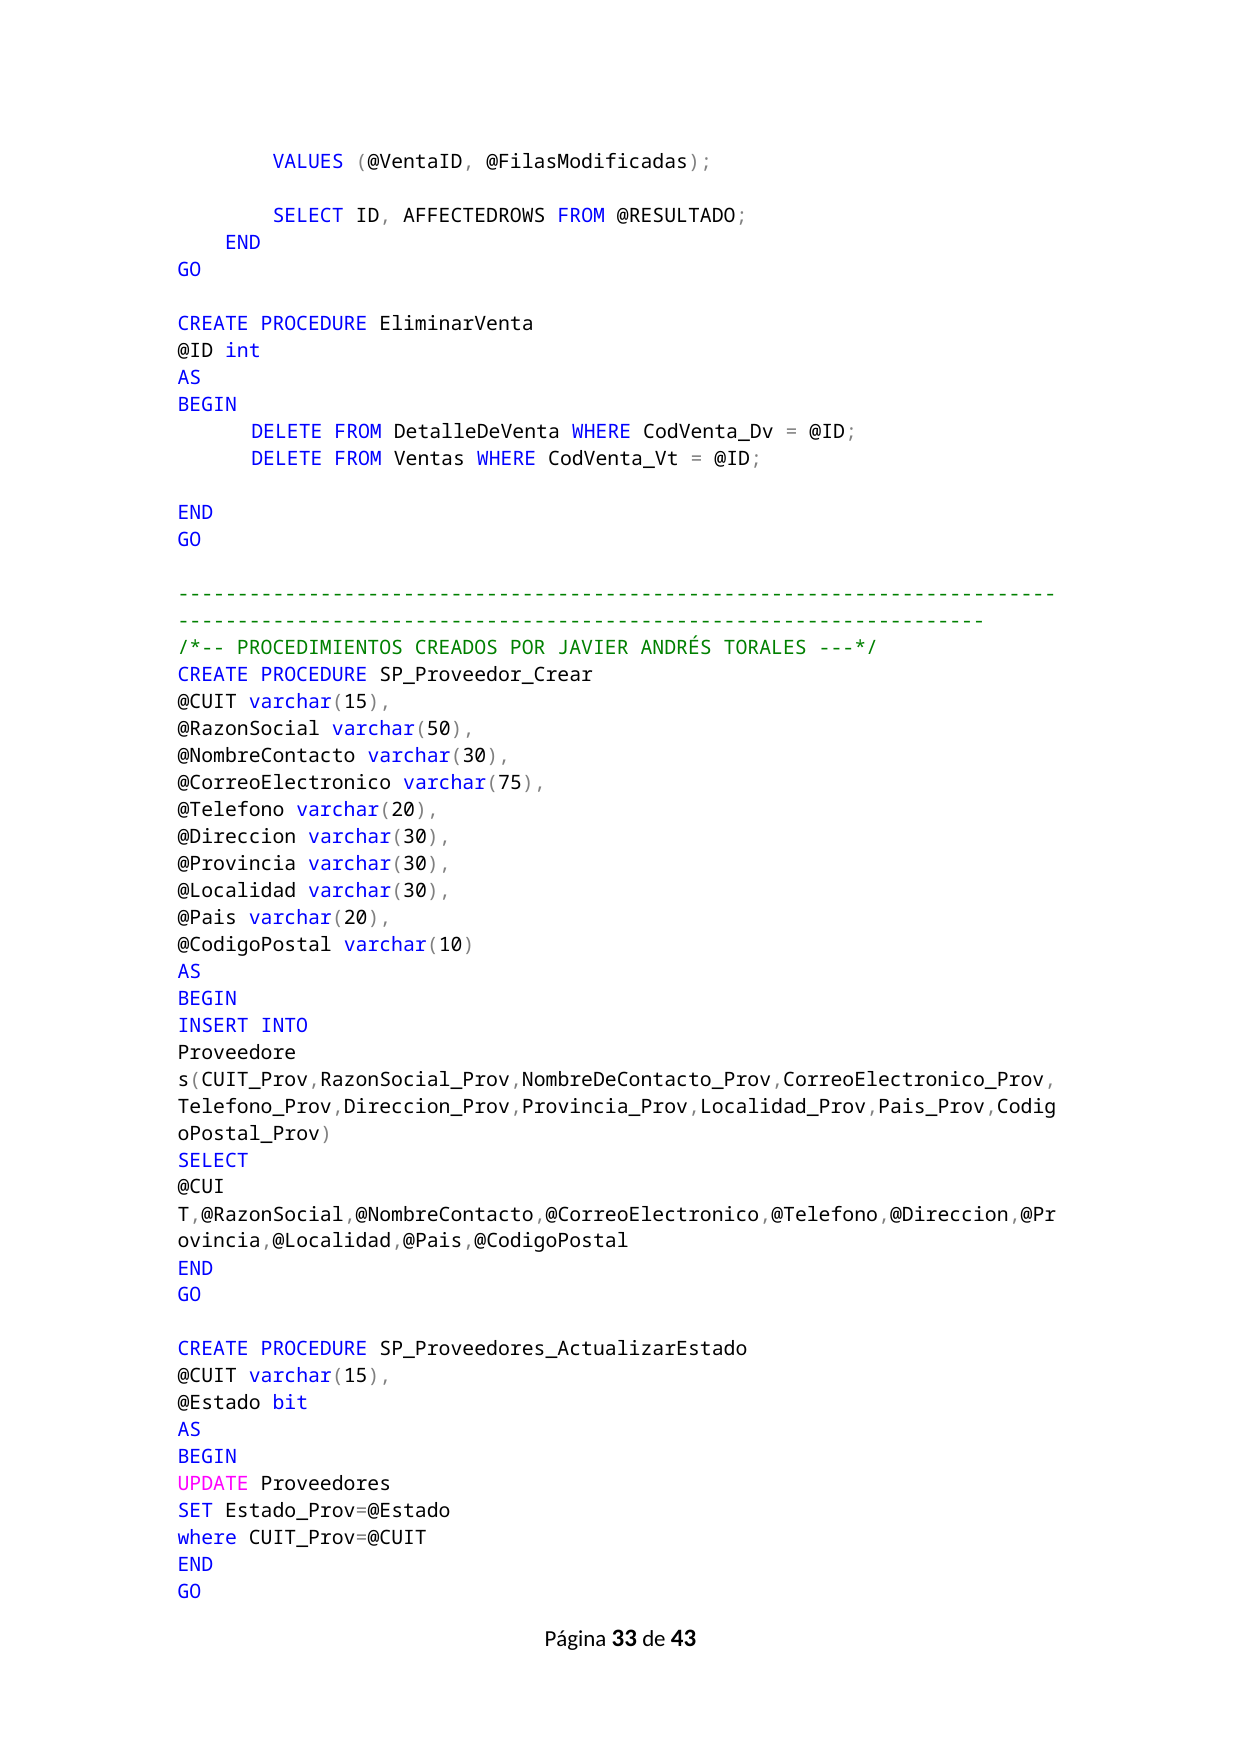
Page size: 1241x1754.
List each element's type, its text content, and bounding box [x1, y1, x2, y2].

text GO [177, 256, 1063, 282]
text /*-- PROCEDIMIENTOS CREADOS POR JAVIER ANDRÉS TORALES ---*/ [177, 633, 1063, 660]
text AS [177, 1416, 1063, 1443]
text @RazonSocial varchar(50), [177, 714, 1063, 741]
text @Pais varchar(20), [177, 903, 1063, 930]
text @Telefono varchar(20), [177, 795, 1063, 822]
text CREATE PROCEDURE EliminarVenta [177, 309, 1063, 336]
text @Estado bit [177, 1389, 1063, 1416]
text SET Estado_Prov=@Estado [177, 1497, 1063, 1523]
text @CUIT varchar(15), [177, 687, 1063, 714]
text END [177, 1254, 1063, 1281]
text CREATE PROCEDURE SP_Proveedores_ActualizarEstado [177, 1335, 1063, 1362]
text @CUIT varchar(15), [177, 1362, 1063, 1389]
text DELETE FROM DetalleDeVenta WHERE CodVenta_Dv = @ID; [177, 417, 1063, 444]
text BEGIN [177, 390, 1063, 417]
text CREATE PROCEDURE SP_Proveedor_Crear [177, 660, 1063, 687]
text where CUIT_Prov=@CUIT [177, 1523, 1063, 1551]
text @ID int [177, 336, 1063, 363]
text @CodigoPostal varchar(10) [177, 930, 1063, 957]
text @NombreContacto varchar(30), [177, 741, 1063, 768]
text UPDATE Proveedores [177, 1469, 1063, 1497]
text @CorreoElectronico varchar(75), [177, 768, 1063, 795]
text BEGIN [177, 1443, 1063, 1469]
text SELECT ID, AFFECTEDROWS FROM @RESULTADO; [177, 202, 1063, 228]
text DELETE FROM Ventas WHERE CodVenta_Vt = @ID; [177, 444, 1063, 471]
text BEGIN [177, 984, 1063, 1011]
text @Localidad varchar(30), [177, 876, 1063, 903]
text AS [177, 363, 1063, 390]
text END [177, 228, 1063, 256]
text SELECT @CUIT,@RazonSocial,@NombreContacto,@CorreoElectronico,@Telefono,@Direccion,@Provincia,@Localidad,@Pais,@CodigoPostal [177, 1146, 1063, 1254]
text GO [177, 525, 1063, 552]
text @Provincia varchar(30), [177, 849, 1063, 876]
text GO [177, 1281, 1063, 1308]
text ---------------------------------------------------------------------------------------------------------------------------------------------- [177, 579, 1063, 633]
text @Direccion varchar(30), [177, 822, 1063, 849]
text VALUES (@VentaID, @FilasModificadas); [177, 148, 1063, 174]
text END [177, 1551, 1063, 1577]
text END [177, 498, 1063, 525]
text GO [177, 1577, 1063, 1604]
text AS [177, 957, 1063, 984]
text INSERT INTO Proveedores(CUIT_Prov,RazonSocial_Prov,NombreDeContacto_Prov,CorreoElectronico_Prov,Telefono_Prov,Direccion_Prov,Provincia_Prov,Localidad_Prov,Pais_Prov,CodigoPostal_Prov) [177, 1011, 1063, 1146]
